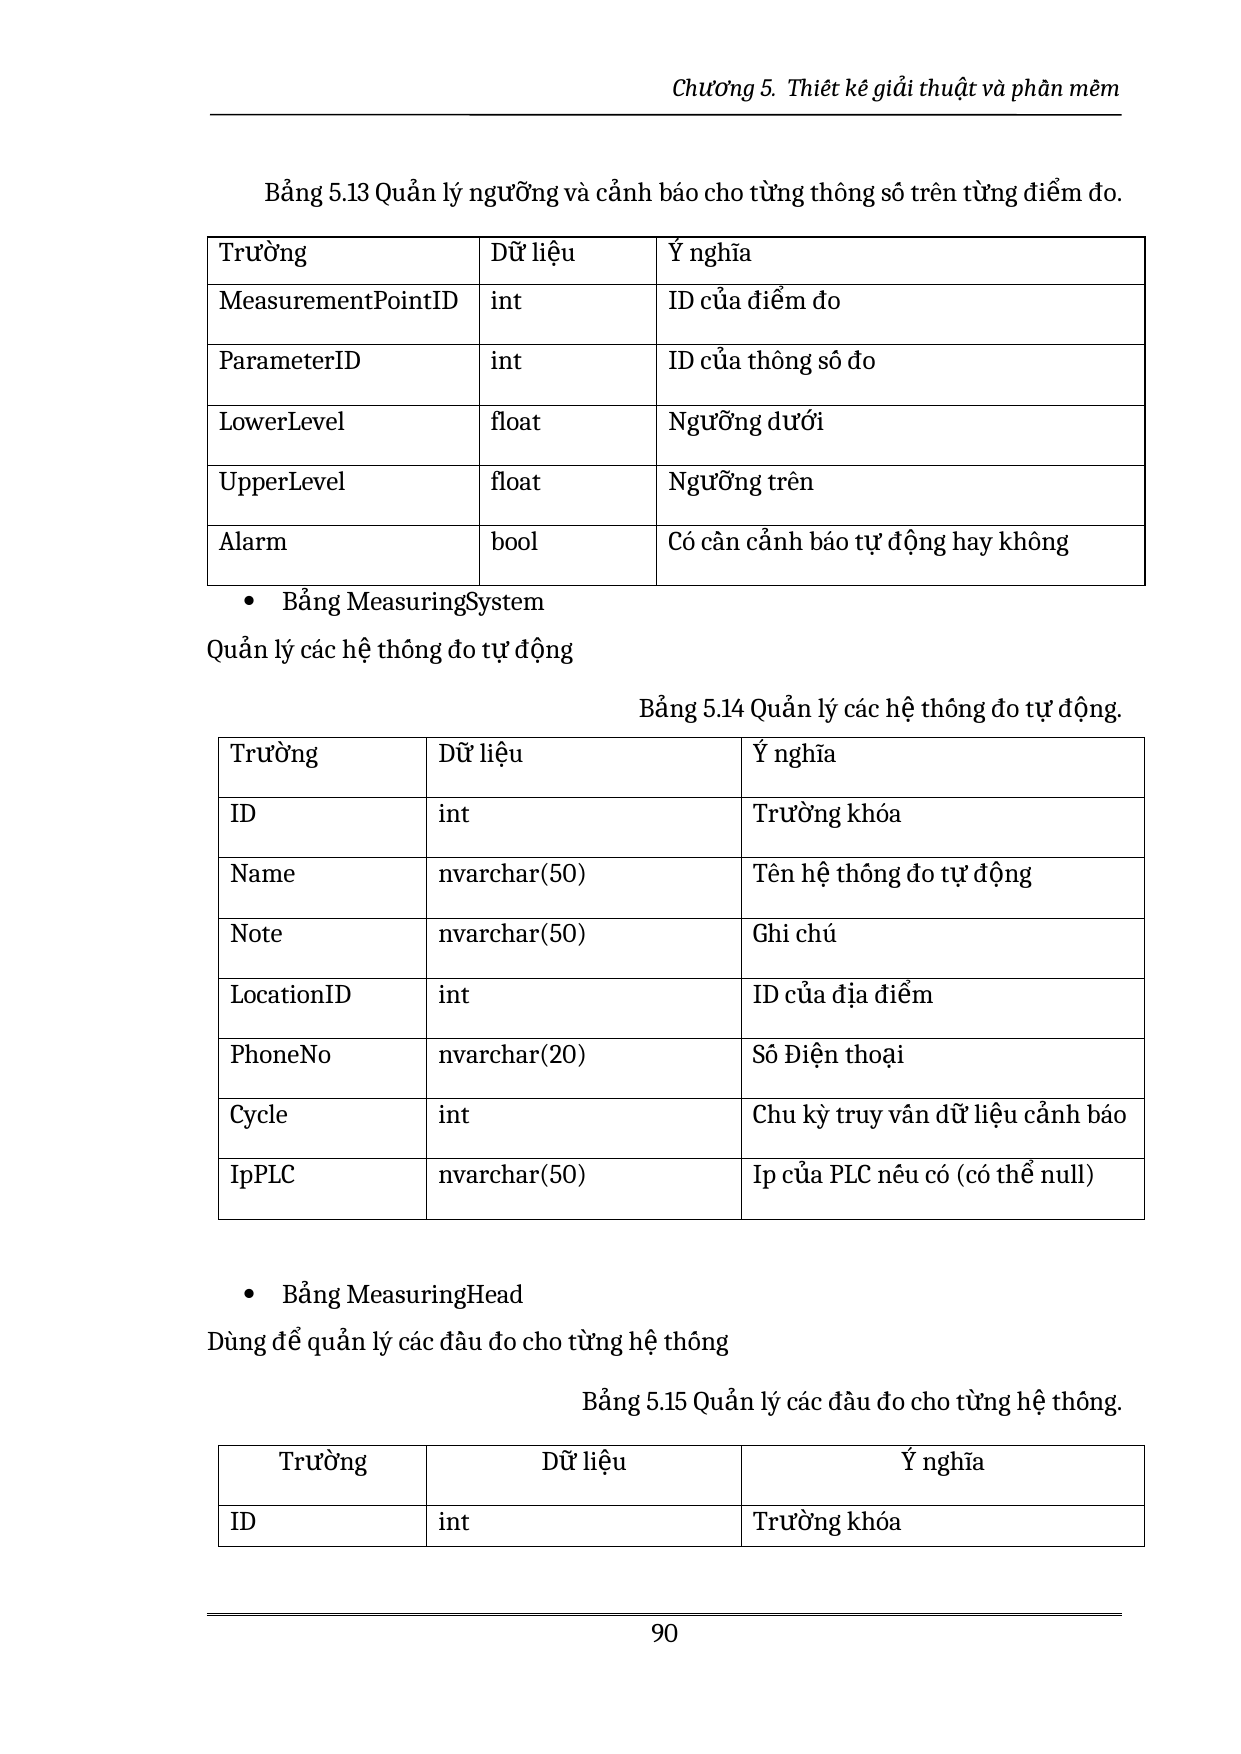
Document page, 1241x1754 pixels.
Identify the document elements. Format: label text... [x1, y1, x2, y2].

table_cell int [427, 1506, 741, 1546]
table_cell ID [219, 798, 426, 857]
table_cell Name [219, 858, 426, 917]
table_cell Trường khóa [742, 1506, 1144, 1546]
table_cell nvarchar(50) [427, 919, 741, 978]
table_cell LocationID [219, 979, 426, 1038]
table_cell PhoneNo [219, 1039, 426, 1098]
table_cell Ngưỡng trên [657, 466, 1144, 525]
table_cell ParameterID [208, 345, 479, 404]
table_cell int [427, 1099, 741, 1158]
table_cell nvarchar(50) [427, 858, 741, 917]
table_cell ID của điểm đo [657, 285, 1144, 344]
table_header Ý nghĩa [657, 238, 1144, 284]
table_cell Số Điện thoại [742, 1039, 1144, 1098]
table_cell bool [480, 526, 656, 585]
table_cell float [480, 406, 656, 465]
table_cell ID của địa điểm [742, 979, 1144, 1038]
table_cell Ghi chú [742, 919, 1144, 978]
table_header Dữ liệu [427, 1446, 741, 1505]
table_cell Cycle [219, 1099, 426, 1158]
table_cell Ngưỡng dưới [657, 406, 1144, 465]
table_cell Ip của PLC nếu có (có thể null) [742, 1159, 1144, 1218]
table_cell int [480, 285, 656, 344]
table_cell IpPLC [219, 1159, 426, 1218]
table_cell Trường khóa [742, 798, 1144, 857]
table_cell Có cần cảnh báo tự động hay không [657, 526, 1144, 585]
table_header Ý nghĩa [742, 1446, 1144, 1505]
table_header Dữ liệu [427, 738, 741, 797]
table_cell int [480, 345, 656, 404]
table_cell UpperLevel [208, 466, 479, 525]
table_cell int [427, 798, 741, 857]
table_cell float [480, 466, 656, 525]
table_cell nvarchar(50) [427, 1159, 741, 1218]
table_header Ý nghĩa [742, 738, 1144, 797]
table_cell Tên hệ thống đo tự động [742, 858, 1144, 917]
table_header Trường [219, 1446, 426, 1505]
table_cell Note [219, 919, 426, 978]
table_cell Chu kỳ truy vấn dữ liệu cảnh báo [742, 1099, 1144, 1158]
table_cell ID của thông số đo [657, 345, 1144, 404]
list Bảng MeasuringSystem [244, 586, 1122, 617]
text Quản lý các hệ thống đo tự động [207, 634, 1122, 665]
table_header Trường [208, 238, 479, 284]
table_header Dữ liệu [480, 238, 656, 284]
table_cell MeasurementPointID [208, 285, 479, 344]
table_cell nvarchar(20) [427, 1039, 741, 1098]
list Bảng MeasuringHead [244, 1279, 1122, 1310]
table_cell int [427, 979, 741, 1038]
table_cell LowerLevel [208, 406, 479, 465]
text Dùng để quản lý các đầu đo cho từng hệ thống [207, 1326, 1122, 1358]
table_header Trường [219, 738, 426, 797]
table_cell Alarm [208, 526, 479, 585]
table_cell ID [219, 1506, 426, 1546]
